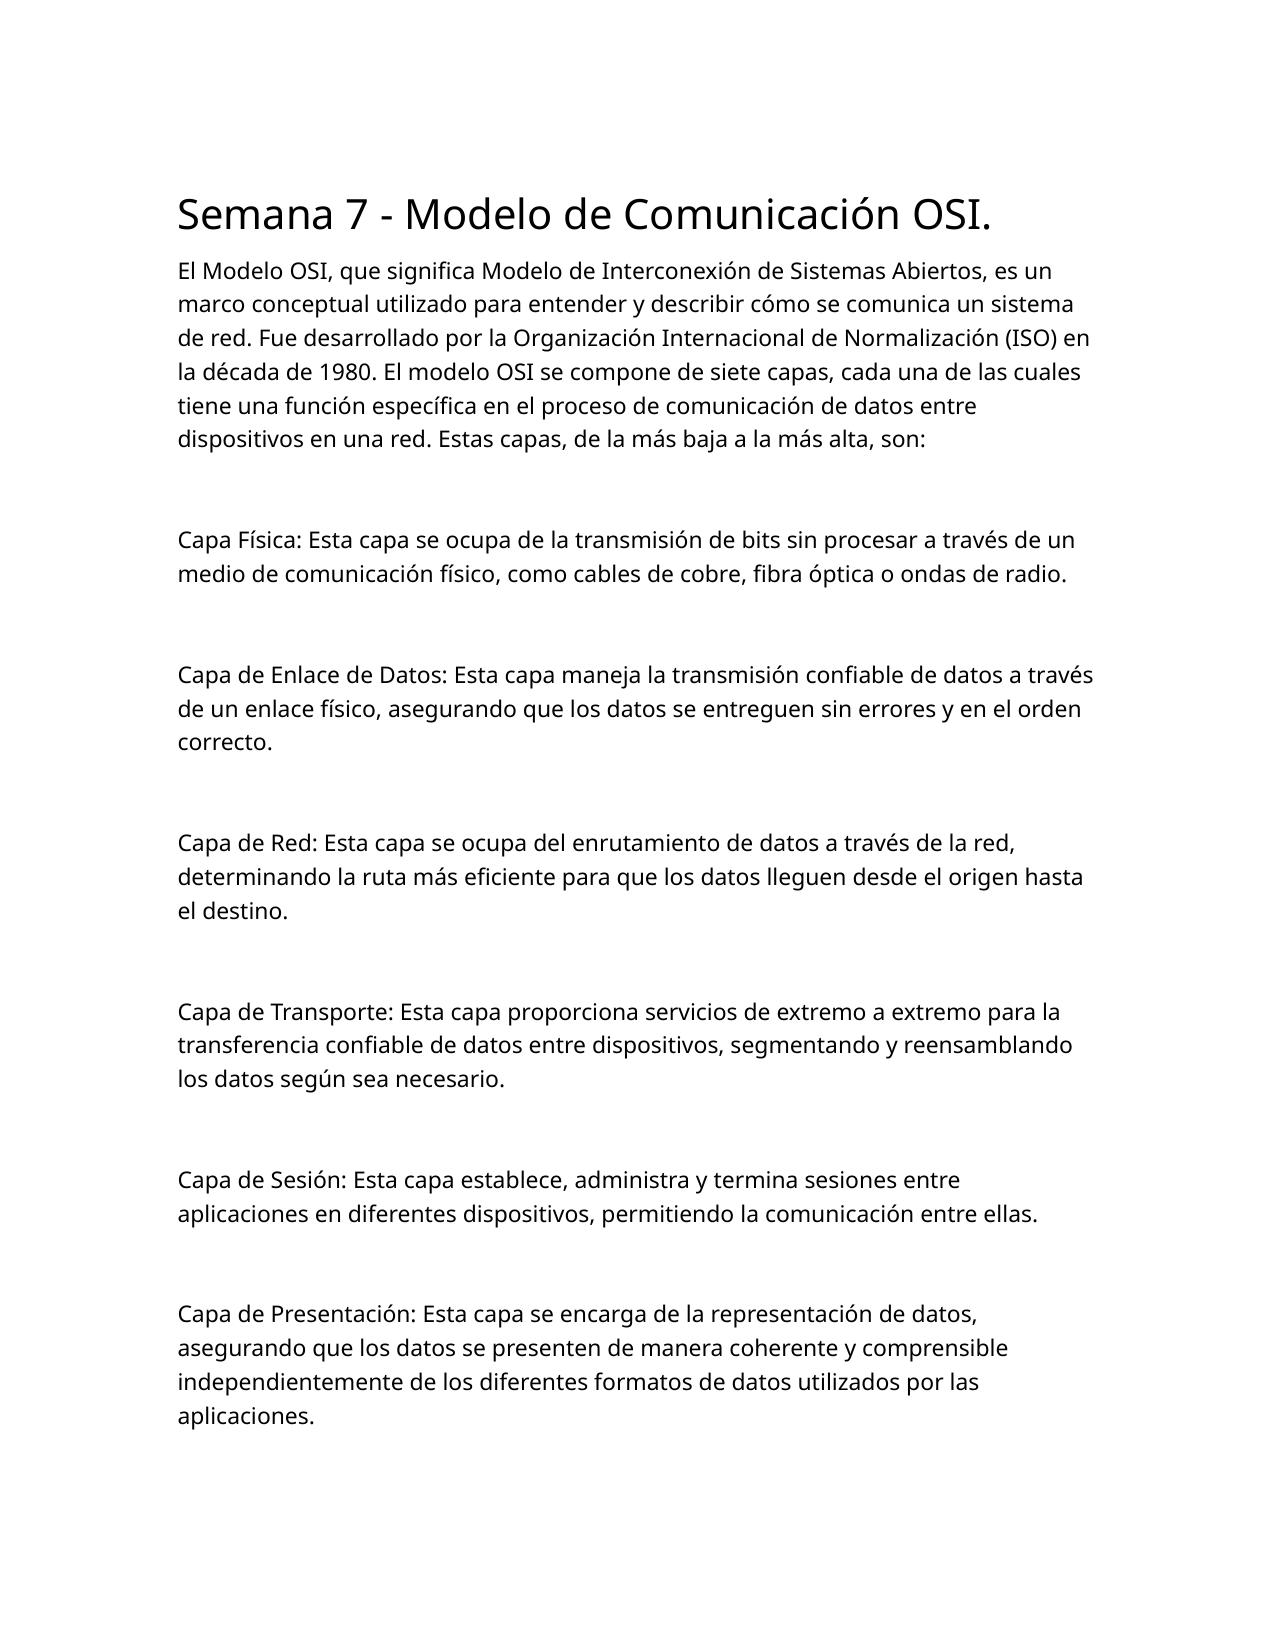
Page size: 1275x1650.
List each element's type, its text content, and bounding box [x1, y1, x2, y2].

text Capa Física: Esta capa se ocupa de la transmisión de bits sin procesar a través de un medio de comunicación físico, como cables de cobre, fibra óptica o ondas de radio. [177, 524, 1098, 589]
text Capa de Red: Esta capa se ocupa del enrutamiento de datos a través de la red, determinando la ruta más eficiente para que los datos lleguen desde el origen hasta el destino. [177, 827, 1098, 926]
subtitle Semana 7 - Modelo de Comunicación OSI. [177, 185, 1098, 242]
text Capa de Sesión: Esta capa establece, administra y termina sesiones entre aplicaciones en diferentes dispositivos, permitiendo la comunicación entre ellas. [177, 1164, 1098, 1229]
text Capa de Enlace de Datos: Esta capa maneja la transmisión confiable de datos a través de un enlace físico, asegurando que los datos se entreguen sin errores y en el orden correcto. [177, 659, 1098, 758]
text El Modelo OSI, que significa Modelo de Interconexión de Sistemas Abiertos, es un marco conceptual utilizado para entender y describir cómo se comunica un sistema de red. Fue desarrollado por la Organización Internacional de Normalización (ISO) en la década de 1980. El modelo OSI se compone de siete capas, cada una de las cuales tiene una función específica en el proceso de comunicación de datos entre dispositivos en una red. Estas capas, de la más baja a la más alta, son: [177, 255, 1098, 455]
text Capa de Presentación: Esta capa se encarga de la representación de datos, asegurando que los datos se presenten de manera coherente y comprensible independientemente de los diferentes formatos de datos utilizados por las aplicaciones. [177, 1298, 1098, 1431]
text Capa de Transporte: Esta capa proporciona servicios de extremo a extremo para la transferencia confiable de datos entre dispositivos, segmentando y reensamblando los datos según sea necesario. [177, 996, 1098, 1094]
